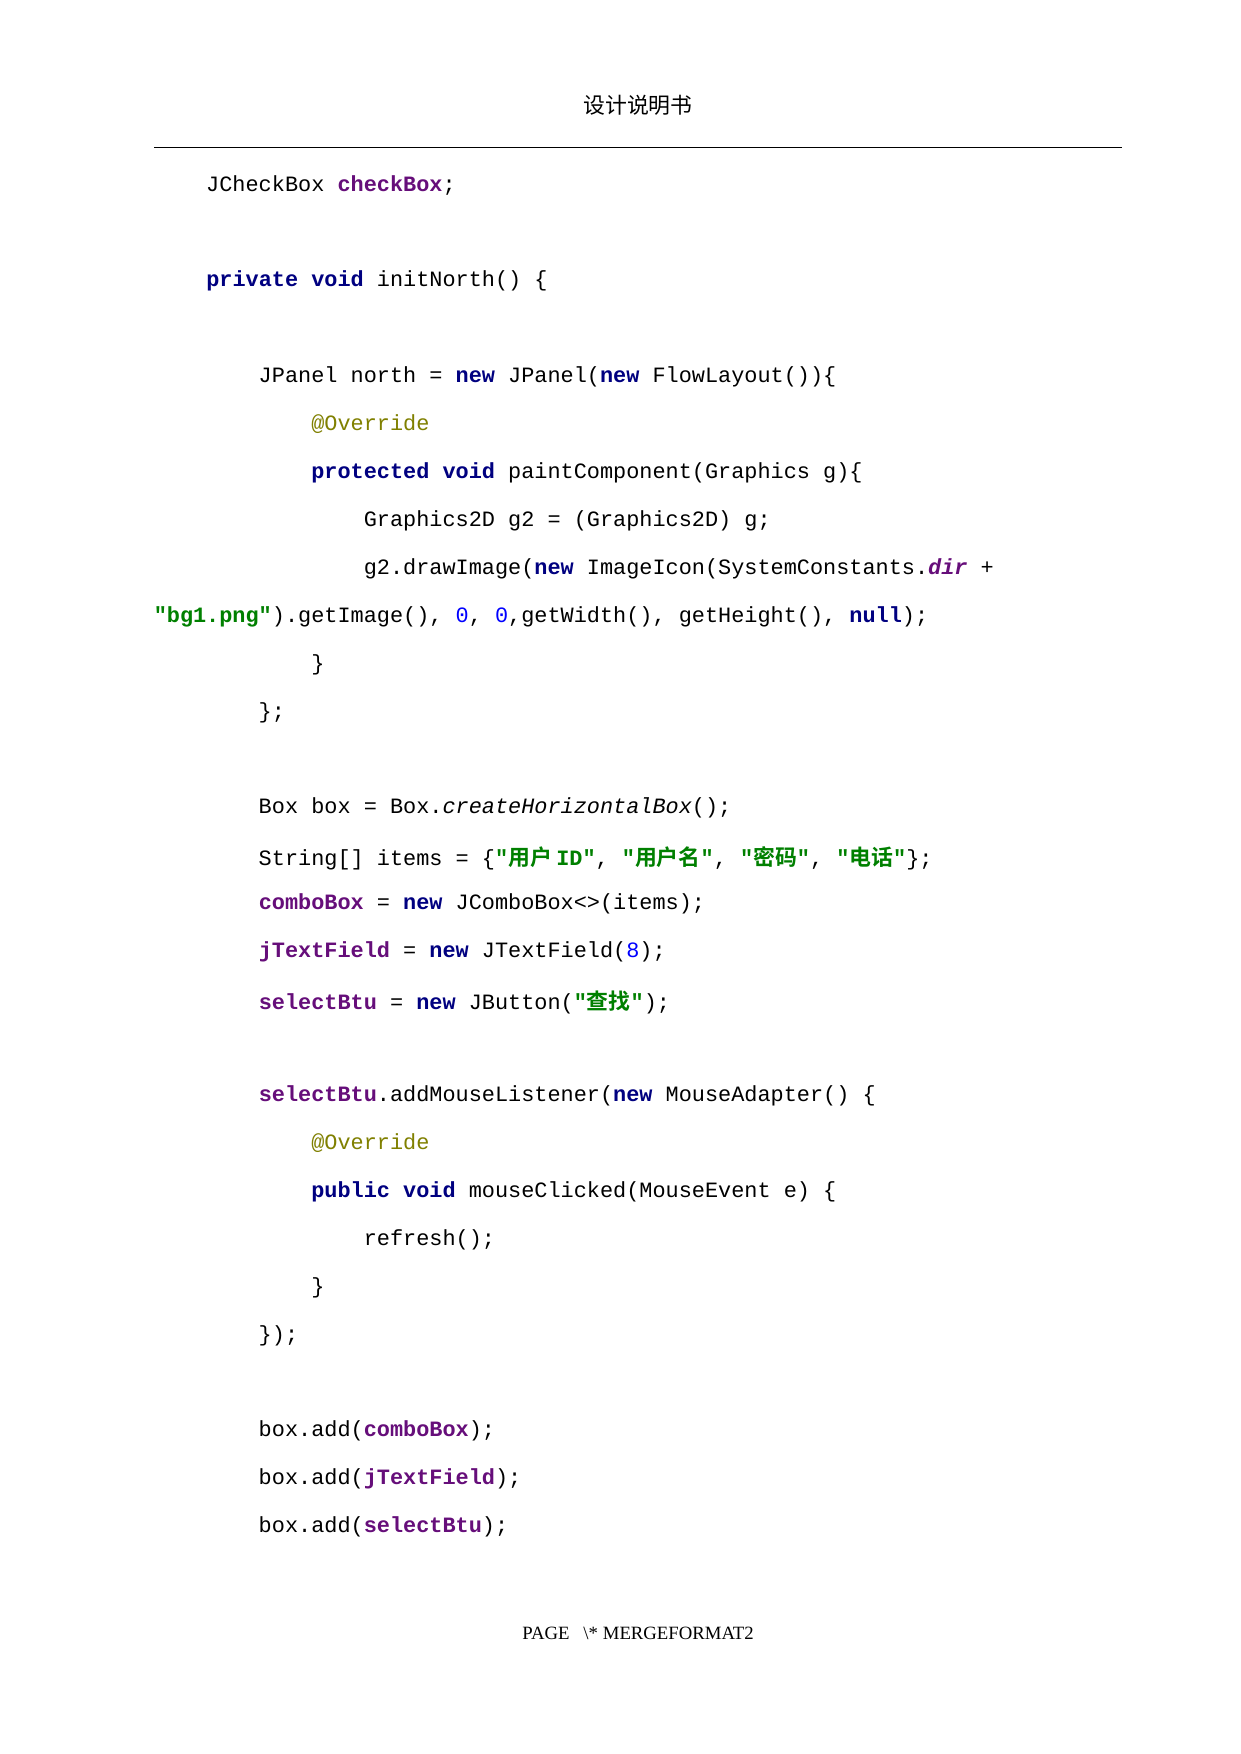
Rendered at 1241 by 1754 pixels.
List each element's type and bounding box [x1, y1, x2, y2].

text [153, 161, 1122, 1551]
